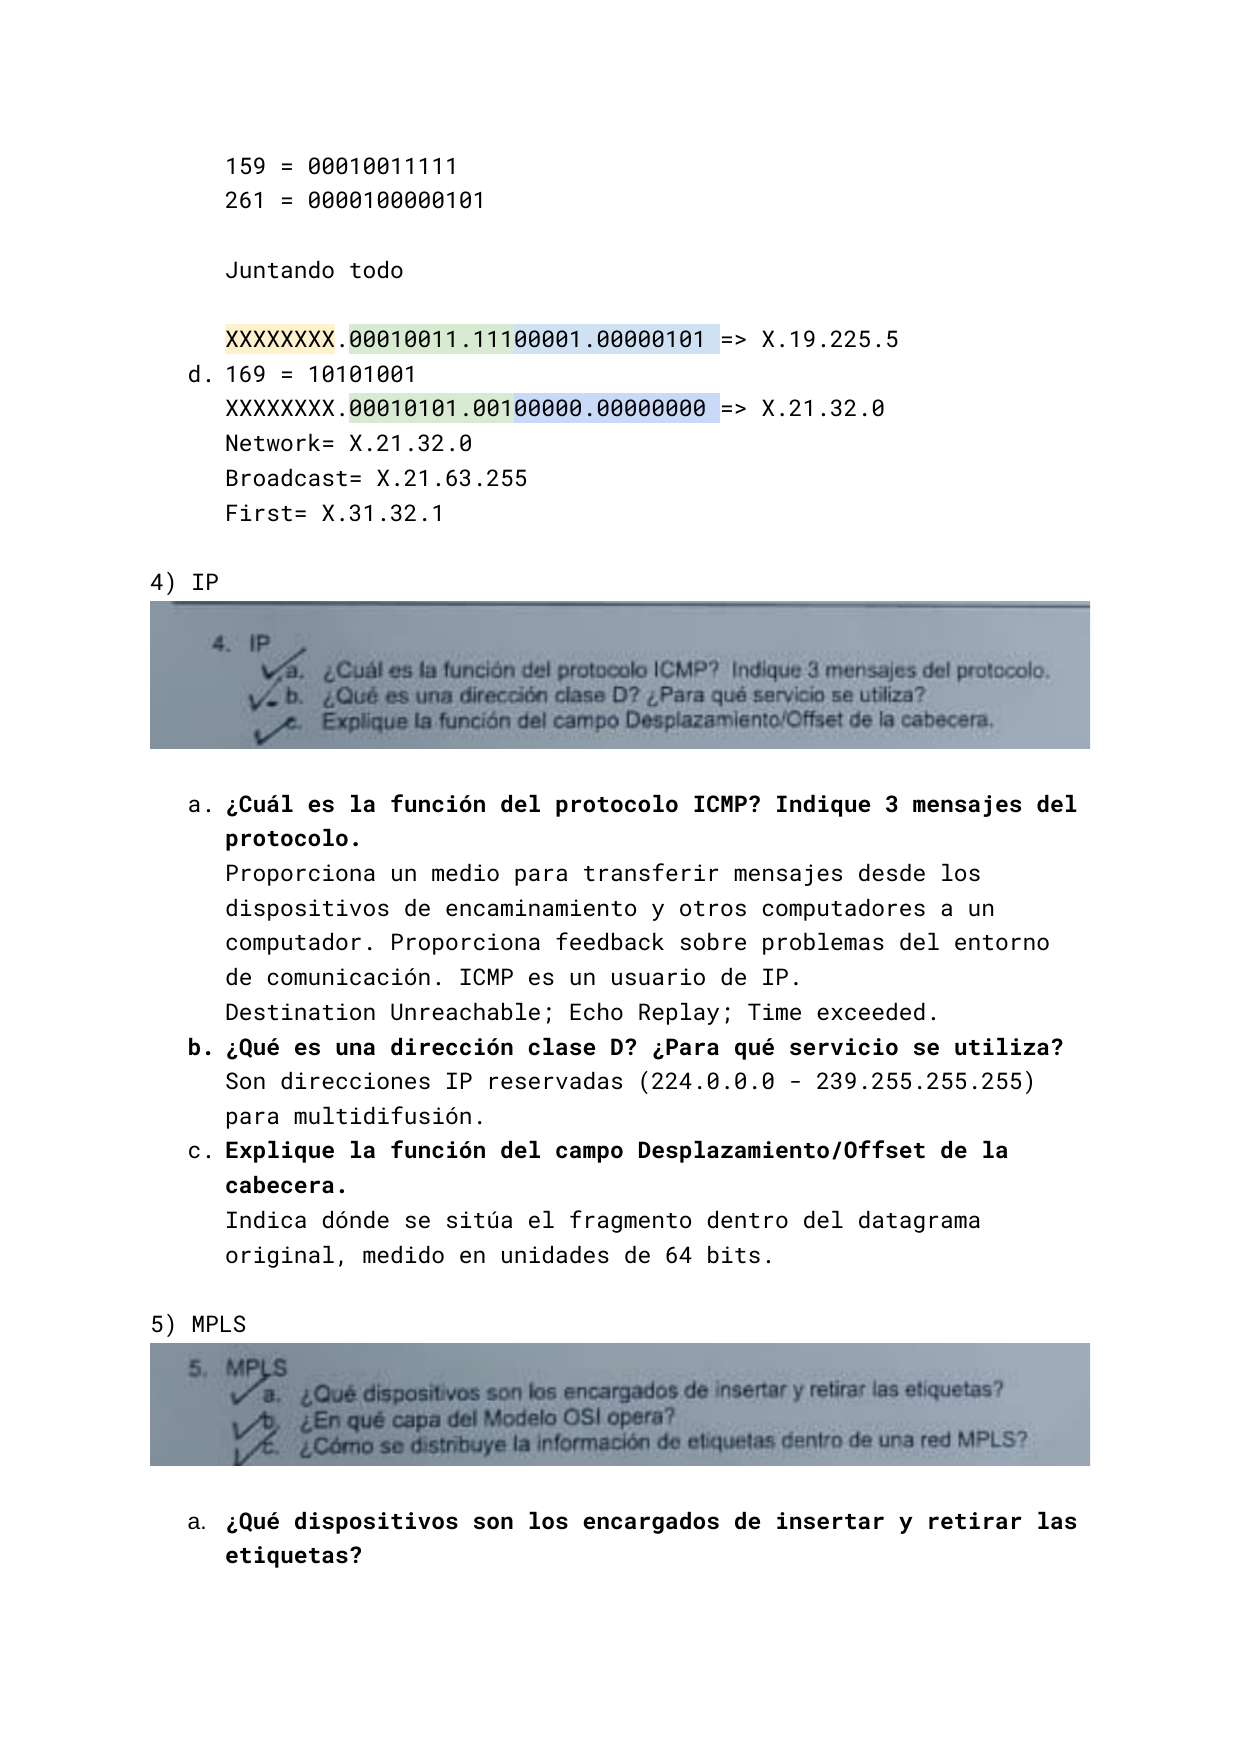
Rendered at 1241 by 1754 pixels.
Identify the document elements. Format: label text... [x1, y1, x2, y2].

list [187, 150, 1090, 354]
picture [150, 1343, 1091, 1466]
list ¿Cuál es la función del protocolo ICMP? Indique 3 mensajes del protocolo. Proporciona un medio para transferir mensajes desde los dispositivos de encaminamiento y otros computadores a un computador. Proporciona feedback sobre problemas del entorno de comunicación. ICMP es un usuario de IP. Destination Unreachable; Echo Replay; Time exceeded. [187, 788, 1090, 1026]
list Explique la función del campo Desplazamiento/Offset de la cabecera. Indica dónde se sitúa el fragmento dentro del datagrama original, medido en unidades de 64 bits. [187, 1135, 1090, 1269]
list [187, 1505, 1090, 1570]
picture [150, 601, 1091, 749]
text 4) IP [150, 566, 1090, 596]
list ¿Qué es una dirección clase D? ¿Para qué servicio se utiliza? Son direcciones IP reservadas (224.0.0.0 - 239.255.255.255) para multidifusión. [187, 1031, 1090, 1130]
list 169 = 10101001 XXXXXXXX.00010101.00100000.00000000 => X.21.32.0 Network= X.21.32.0 Broadcast= X.21.63.255 First= X.31.32.1 [187, 358, 1090, 562]
text 5) MPLS [150, 1308, 1090, 1338]
